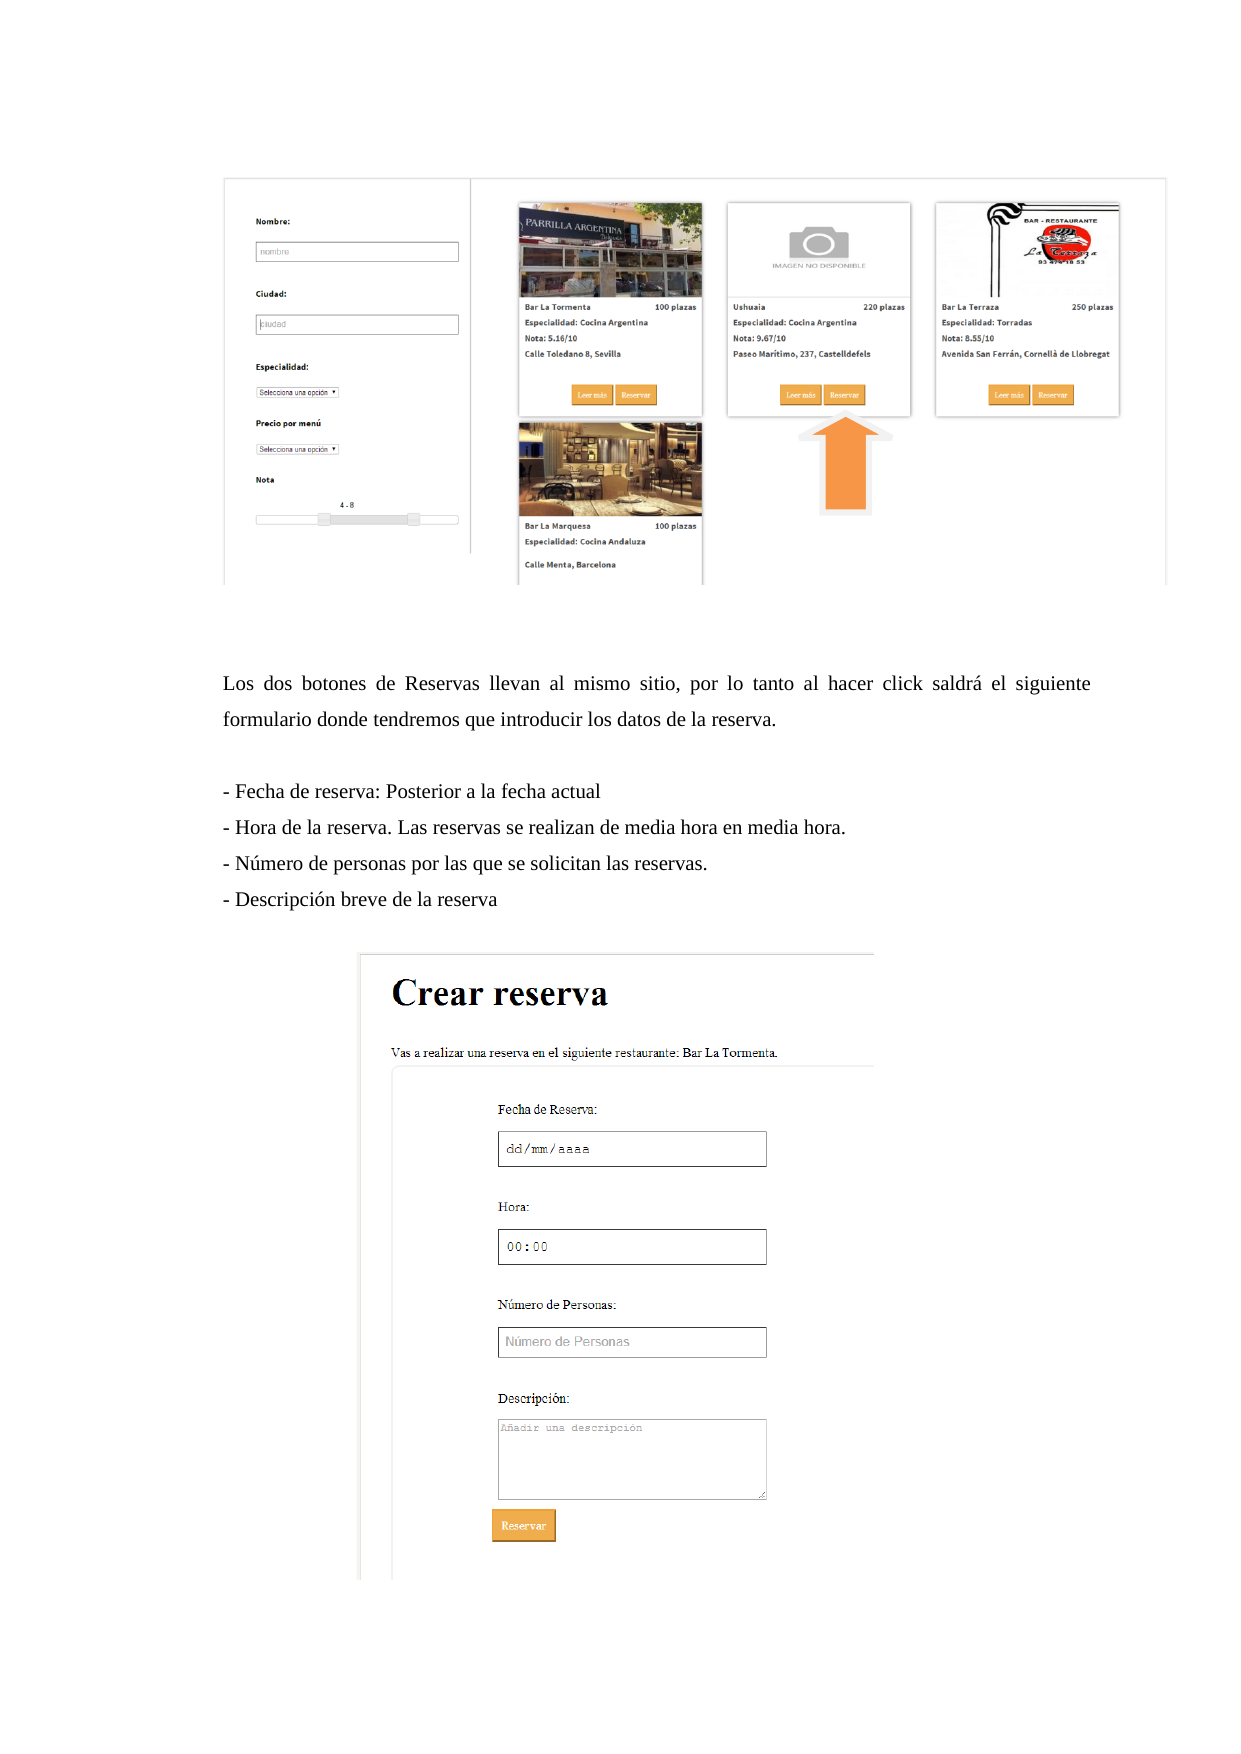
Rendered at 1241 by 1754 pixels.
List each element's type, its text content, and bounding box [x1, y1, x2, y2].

picture [356, 952, 874, 1580]
list Los dos botones de Reservas llevan al mismo sitio, por lo tanto al hacer click saldrá el siguiente formulario donde tendremos que introducir los datos de la reserva. [223, 671, 1092, 731]
picture [222, 177, 1168, 585]
list - Número de personas por las que se solicitan las reservas. [223, 851, 1092, 875]
list - Fecha de reserva: Posterior a la fecha actual [223, 779, 1092, 803]
list - Descripción breve de la reserva [223, 887, 1092, 911]
list - Hora de la reserva. Las reservas se realizan de media hora en media hora. [223, 815, 1092, 839]
